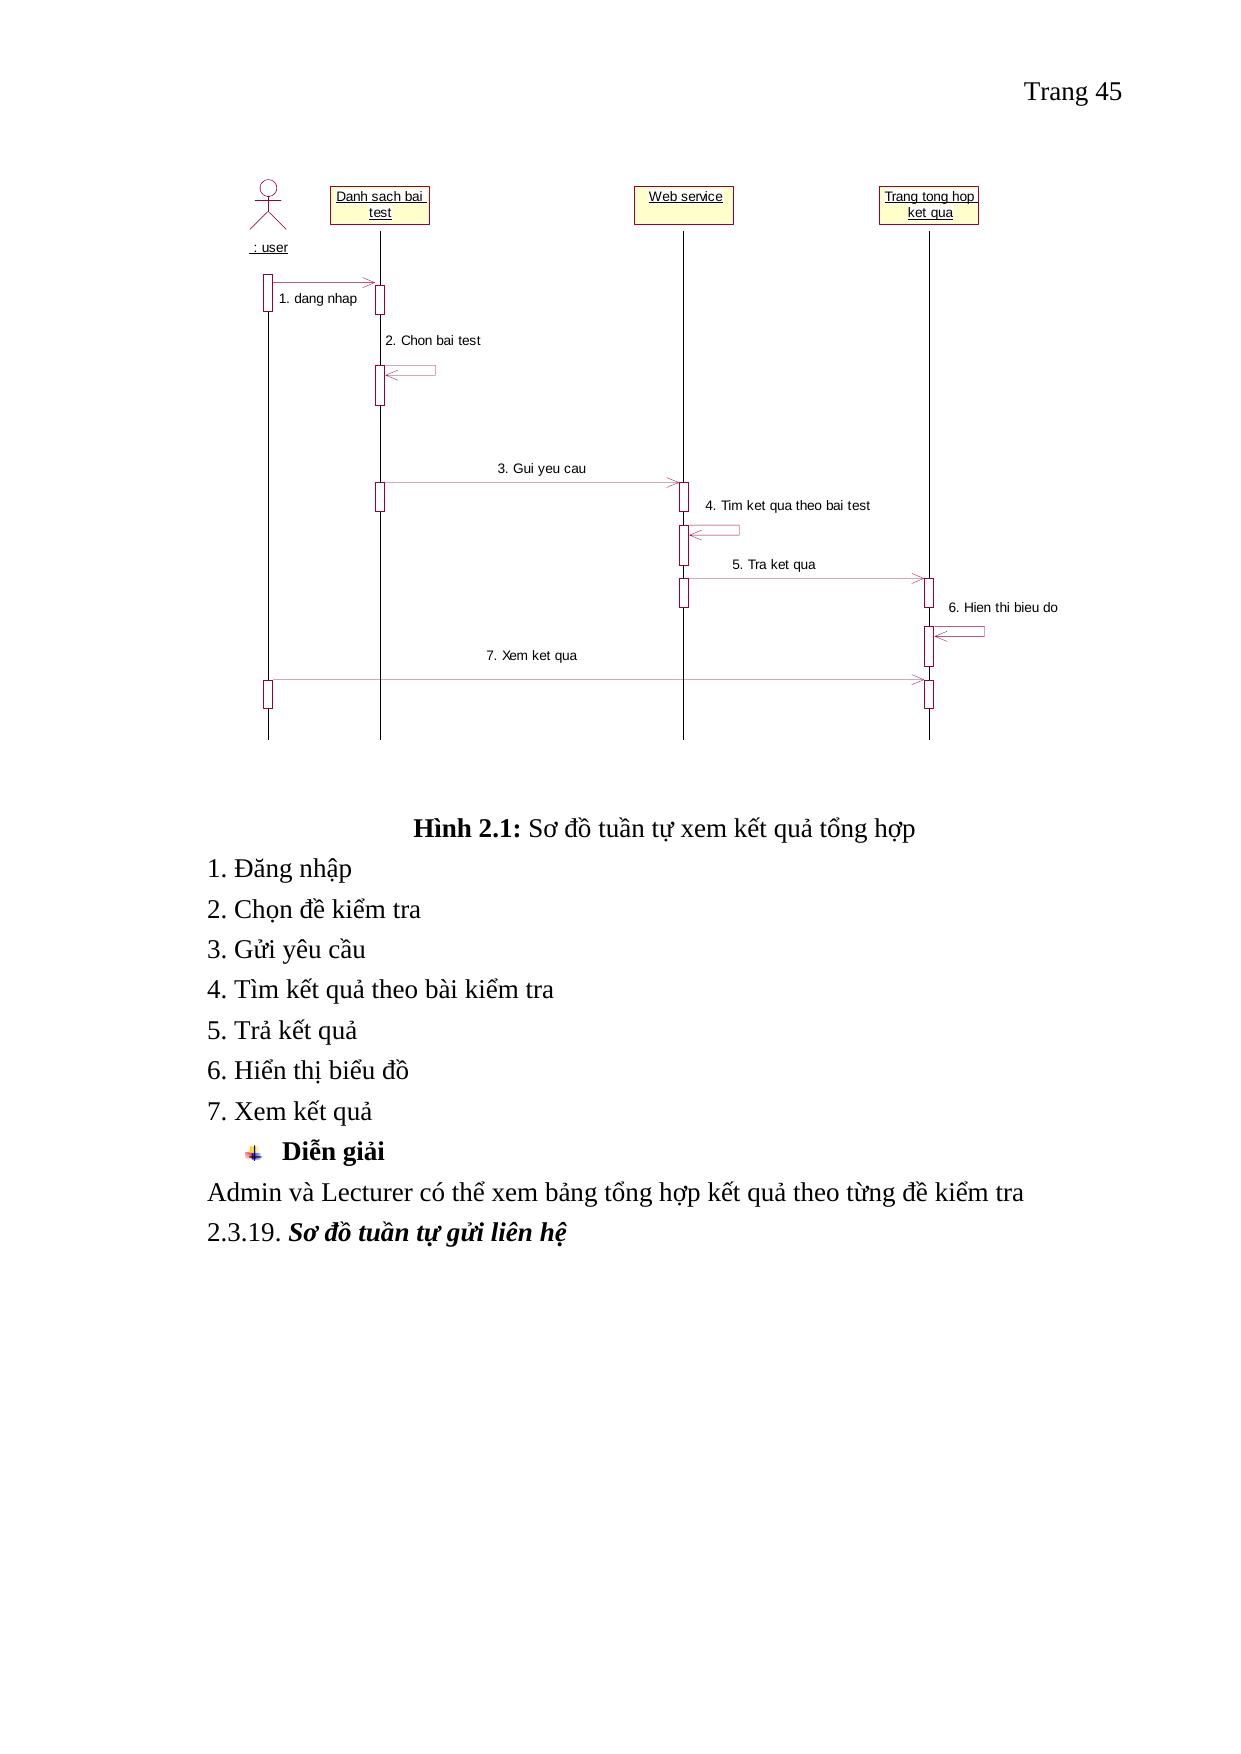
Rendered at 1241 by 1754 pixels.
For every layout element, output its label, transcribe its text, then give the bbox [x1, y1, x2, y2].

list Admin và Lecturer có thể xem bảng tổng hợp kết quả theo từng đề kiểm tra [207, 1176, 1122, 1207]
list 7. Xem kết quả [207, 1095, 1122, 1126]
list 4. Tìm kết quả theo bài kiểm tra [207, 974, 1122, 1005]
text Sơ đồ tuần tự gửi liên hệ [207, 1216, 1122, 1247]
list Diễn giải [244, 1135, 1122, 1166]
picture [245, 1144, 262, 1161]
list 1. Đăng nhập [207, 852, 1122, 883]
list 6. Hiển thị biểu đồ [207, 1054, 1122, 1086]
text Sơ đồ tuần tự xem kết quả tổng hợp [207, 812, 1122, 843]
list 2. Chọn đề kiểm tra [207, 893, 1122, 924]
list 3. Gửi yêu cầu [207, 933, 1122, 964]
list 5. Trả kết quả [207, 1014, 1122, 1045]
